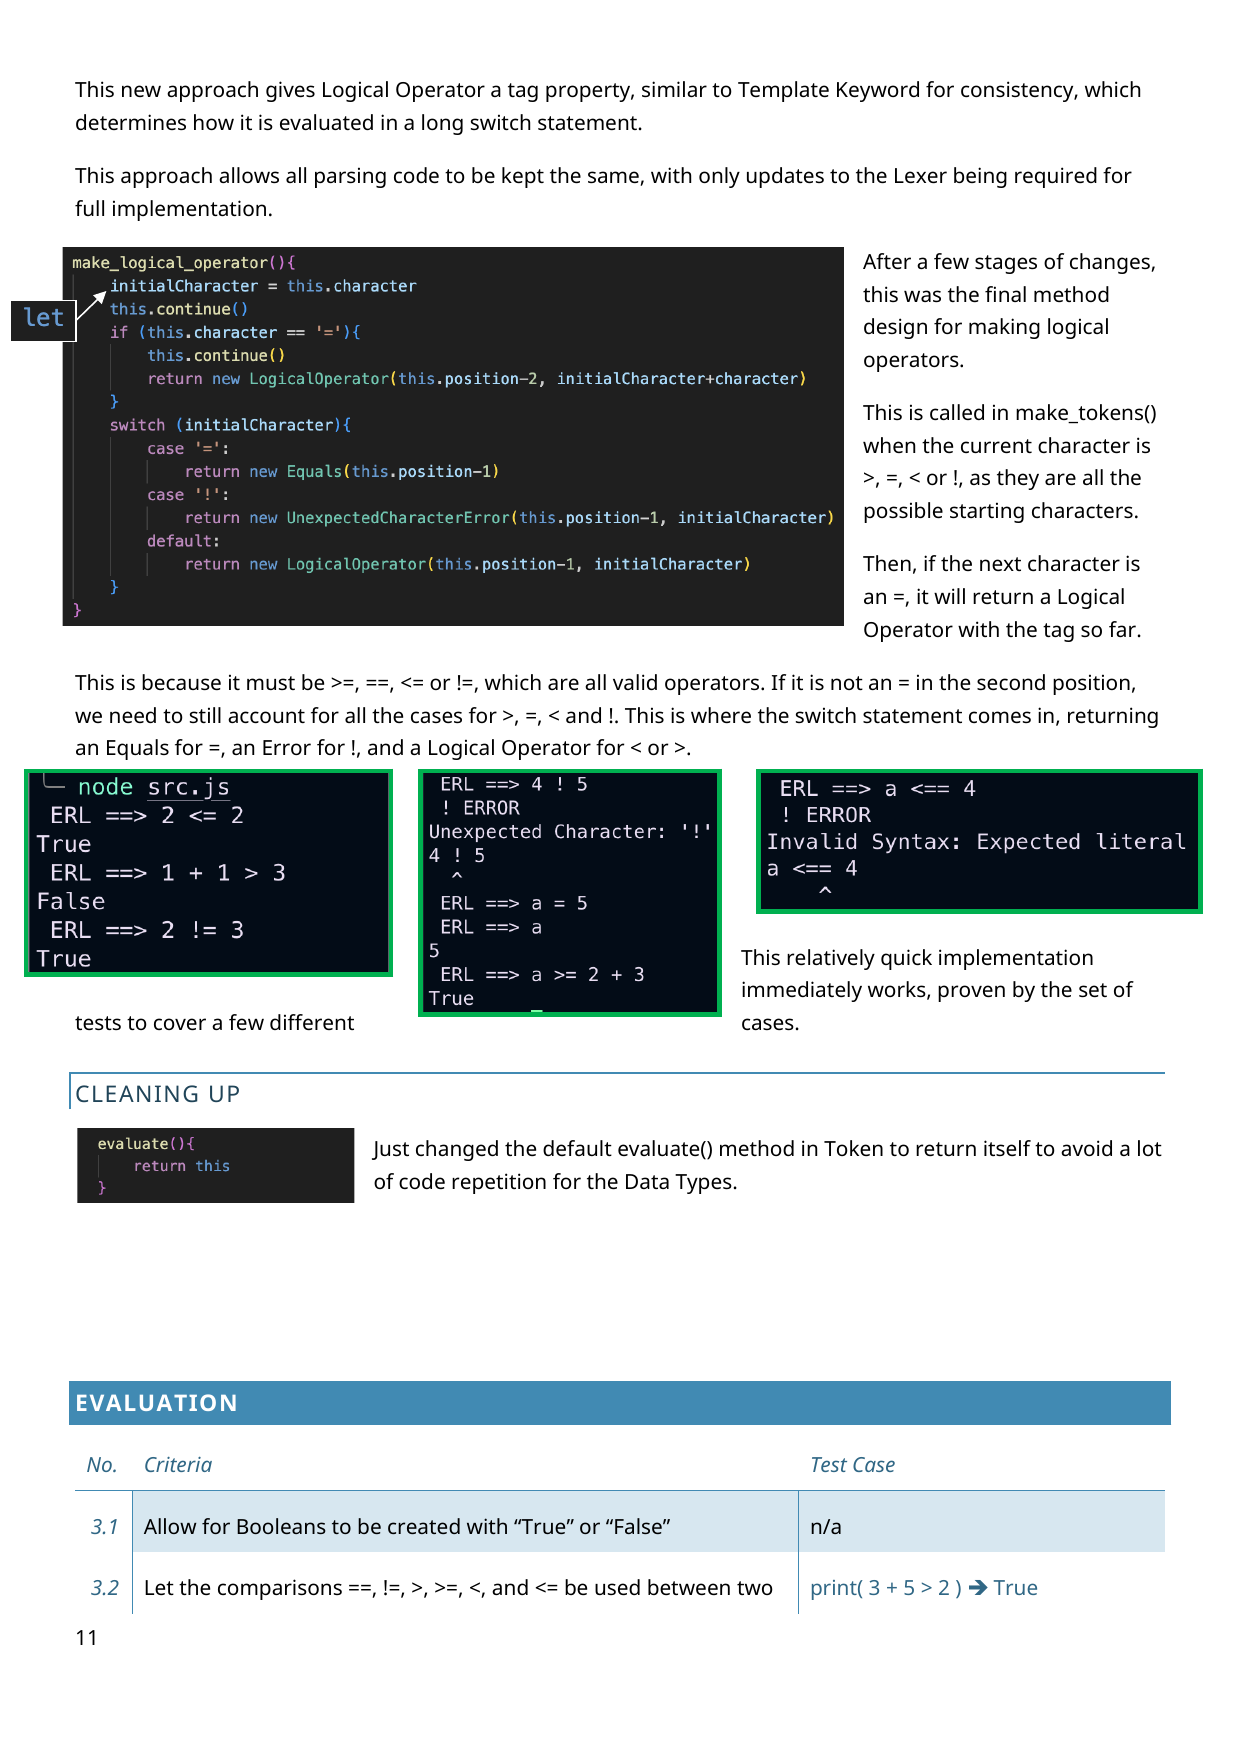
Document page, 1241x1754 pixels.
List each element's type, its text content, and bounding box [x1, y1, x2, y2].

table_header Criteria [132, 1429, 798, 1490]
table_cell 3.2 [75, 1553, 132, 1613]
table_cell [133, 1553, 798, 1613]
text Then, if the next character is an =, it will return a Logical Operator with the tag so far. [75, 549, 1165, 643]
text This is called in make_tokens() when the current character is >, =, < or !, as they are all the possible starting characters. [844, 398, 1165, 524]
picture [761, 773, 1198, 909]
text This approach allows all parsing code to be kept the same, with only updates to the Lexer being required for full implementation. [75, 161, 1165, 222]
picture [77, 1128, 355, 1203]
table_header Test Case [799, 1429, 1165, 1490]
picture [423, 773, 717, 1012]
subtitle evaluation [75, 1387, 1165, 1418]
picture [28, 773, 389, 972]
text This new approach gives Logical Operator a tag property, similar to Template Keyword for consistency, which determines how it is evaluated in a long switch statement. [75, 75, 1165, 136]
subtitle cleaning up [71, 1074, 1165, 1109]
text Just changed the default evaluate() method in Token to return itself to avoid a lot of code repetition for the Data Types. [355, 1134, 1165, 1196]
text After a few stages of changes, this was the final method design for making logical operators. [844, 247, 1165, 373]
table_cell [799, 1553, 1165, 1613]
picture [11, 301, 75, 341]
picture [62, 247, 844, 626]
table_cell 3.1 [75, 1491, 132, 1552]
table_header No. [75, 1429, 132, 1490]
table_cell n/a [799, 1491, 1165, 1552]
table_cell Allow for Booleans to be created with “True” or “False” [133, 1491, 798, 1552]
text This is because it must be >=, ==, <= or !=, which are all valid operators. If it is not an = in the second position, we need to still account for all the cases for >, =, < and !. This is where the switch statement comes in, returning an Equals for =, an Error for !, and a Logical Operator for < or >. [75, 668, 1165, 762]
